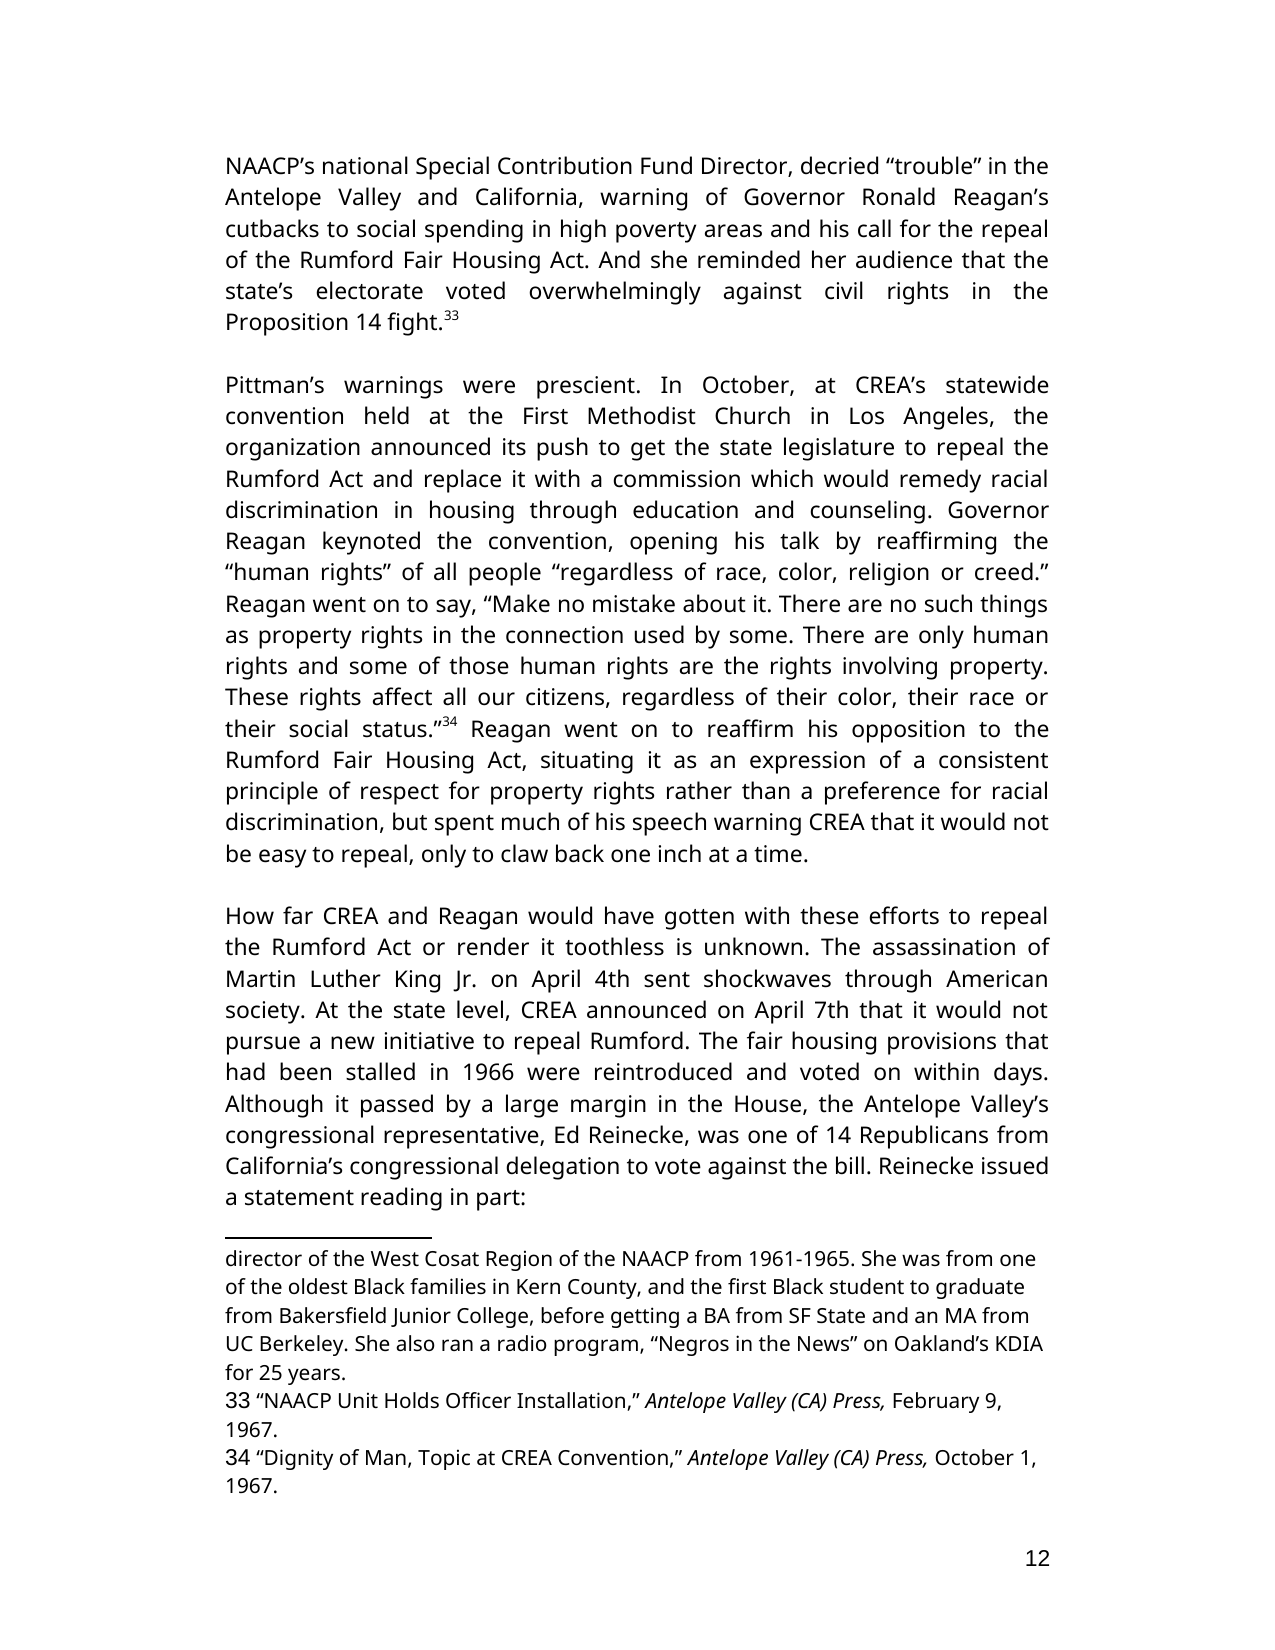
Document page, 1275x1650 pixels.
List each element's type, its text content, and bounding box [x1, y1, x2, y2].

text How far CREA and Reagan would have gotten with these efforts to repeal the Rumford Act or render it toothless is unknown. The assassination of Martin Luther King Jr. on April 4th sent shockwaves through American society. At the state level, CREA announced on April 7th that it would not pursue a new initiative to repeal Rumford. The fair housing provisions that had been stalled in 1966 were reintroduced and voted on within days. Although it passed by a large margin in the House, the Antelope Valley’s congressional representative, Ed Reinecke, was one of 14 Republicans from California’s congressional delegation to vote against the bill. Reinecke issued a statement reading in part: [225, 900, 1050, 1212]
text Pittman’s warnings were prescient. In October, at CREA’s statewide convention held at the First Methodist Church in Los Angeles, the organization announced its push to get the state legislature to repeal the Rumford Act and replace it with a commission which would remedy racial discrimination in housing through education and counseling. Governor Reagan keynoted the convention, opening his talk by reaffirming the “human rights” of all people “regardless of race, color, religion or creed.” Reagan went on to say, “Make no mistake about it. There are no such things as property rights in the connection used by some. There are only human rights and some of those human rights are the rights involving property. These rights affect all our citizens, regardless of their color, their race or their social status.” Reagan went on to reaffirm his opposition to the Rumford Fair Housing Act, situating it as an expression of a consistent principle of respect for property rights rather than a preference for racial discrimination, but spent much of his speech warning CREA that it would not be easy to repeal, only to claw back one inch at a time. [225, 369, 1050, 869]
text These steps, however, weighed against larger political headwinds against civil rights and social services. Although the courts had struck down Proposition 14, its passage by overwhelming margins was unforgettable. In a February 1967 address to the Sun Village NAACP, Mrs. Tarea Pittman, the NAACP’s national Special Contribution Fund Director, decried “trouble” in the Antelope Valley and California, warning of Governor Ronald Reagan’s cutbacks to social spending in high poverty areas and his call for the repeal of the Rumford Fair Housing Act. And she reminded her audience that the state’s electorate voted overwhelmingly against civil rights in the Proposition 14 fight. [225, 150, 1050, 337]
